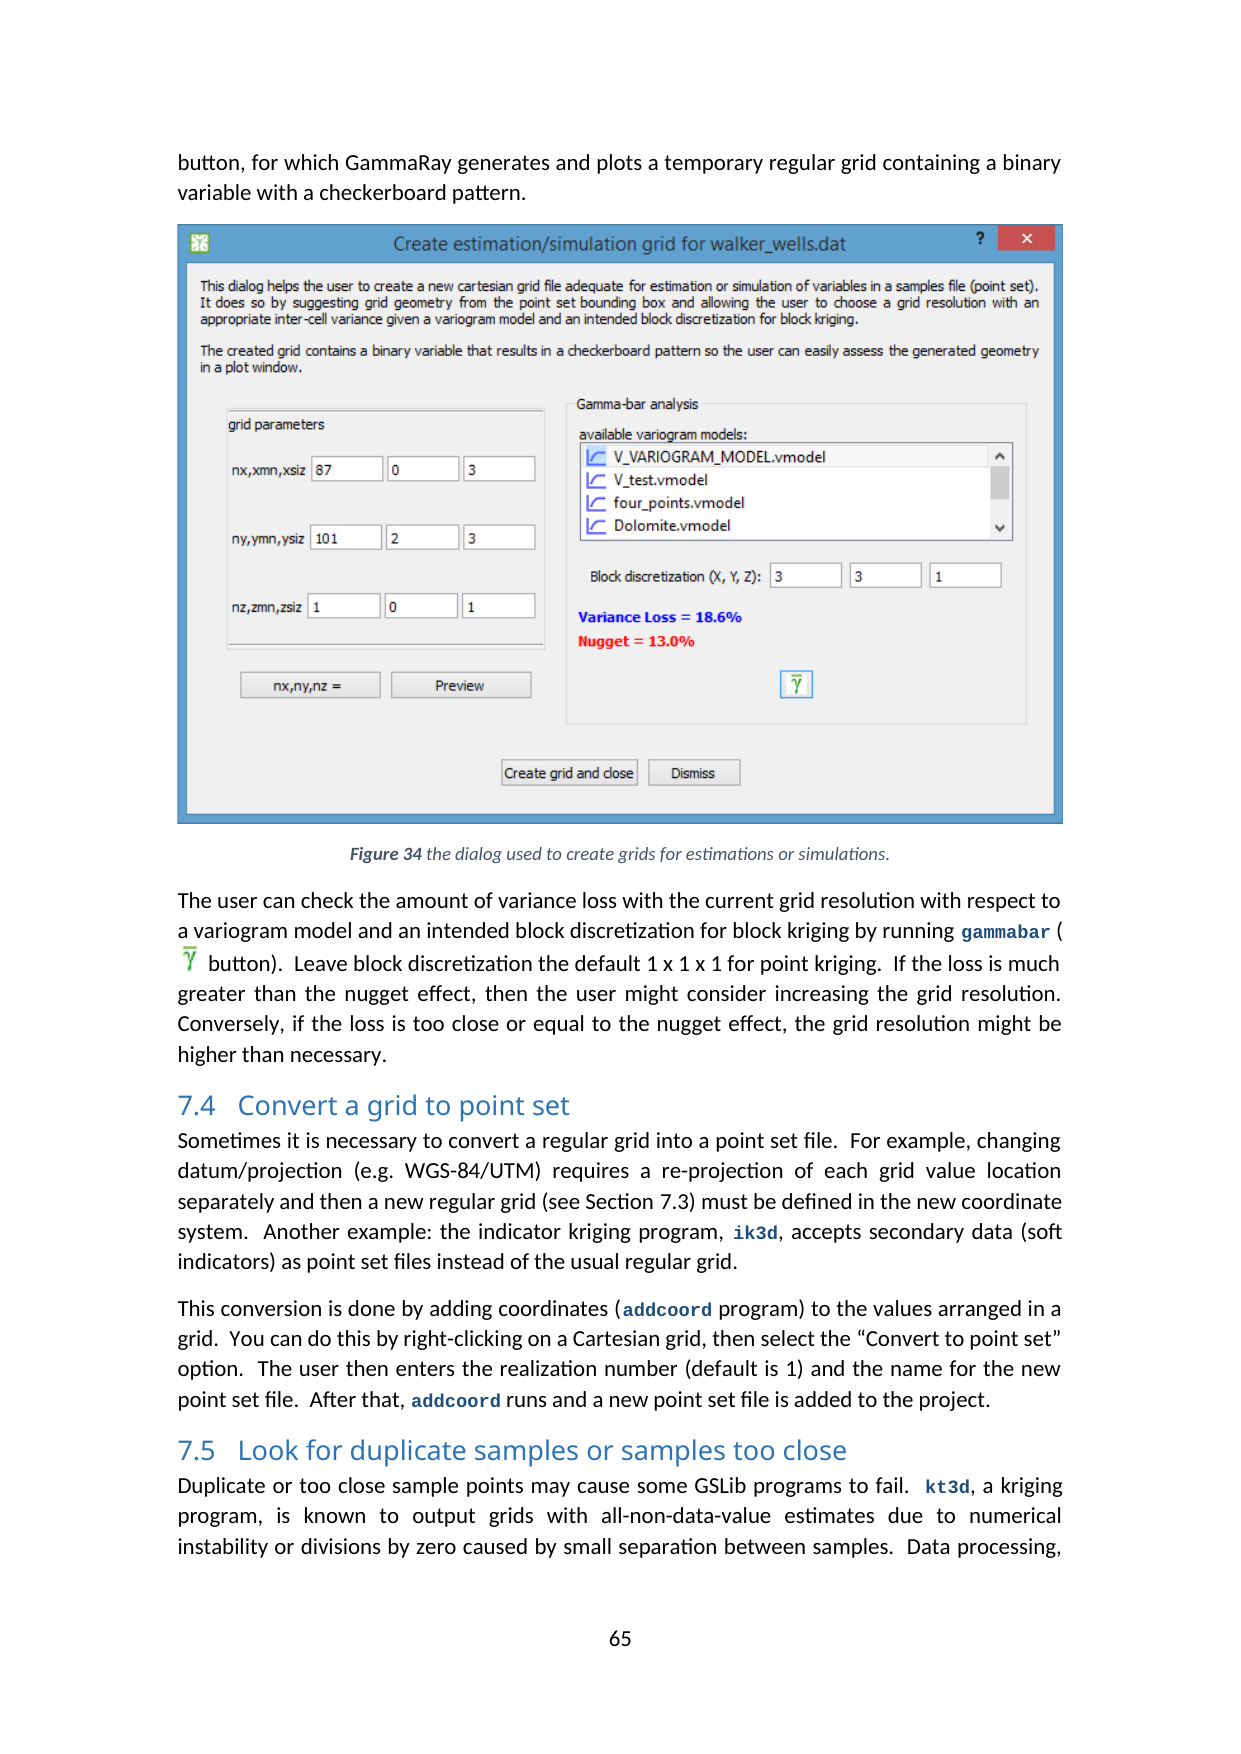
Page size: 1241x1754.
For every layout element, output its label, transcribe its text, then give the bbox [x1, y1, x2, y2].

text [177, 1471, 1063, 1560]
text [177, 148, 1063, 206]
text Figure 34 the dialog used to create grids for estimations or simulations. [177, 842, 1063, 865]
picture [177, 946, 203, 972]
text Sometimes it is necessary to convert a regular grid into a point set file. For example, changing datum/projection (e.g. WGS-84/UTM) requires a re-projection of each grid value location separately and then a new regular grid (see Section 7.3) must be defined in the new coordinate system. Another example: the indicator kriging program, ik3d, accepts secondary data (soft indicators) as point set files instead of the usual regular grid. [177, 1126, 1063, 1275]
picture [177, 224, 1063, 824]
text The user can check the amount of variance loss with the current grid resolution with respect to a variogram model and an intended block discretization for block kriging by running gammabar ( button). Leave block discretization the default 1 x 1 x 1 for point kriging. If the loss is much greater than the nugget effect, then the user might consider increasing the grid resolution. Conversely, if the loss is too close or equal to the nugget effect, the grid resolution might be higher than necessary. [177, 886, 1063, 1068]
subtitle Look for duplicate samples or samples too close [177, 1432, 1063, 1468]
text This conversion is done by adding coordinates (addcoord program) to the values arranged in a grid. You can do this by right-clicking on a Cartesian grid, then select the “Convert to point set” option. The user then enters the realization number (default is 1) and the name for the new point set file. After that, addcoord runs and a new point set file is added to the project. [177, 1294, 1063, 1413]
subtitle Convert a grid to point set [177, 1087, 1063, 1123]
